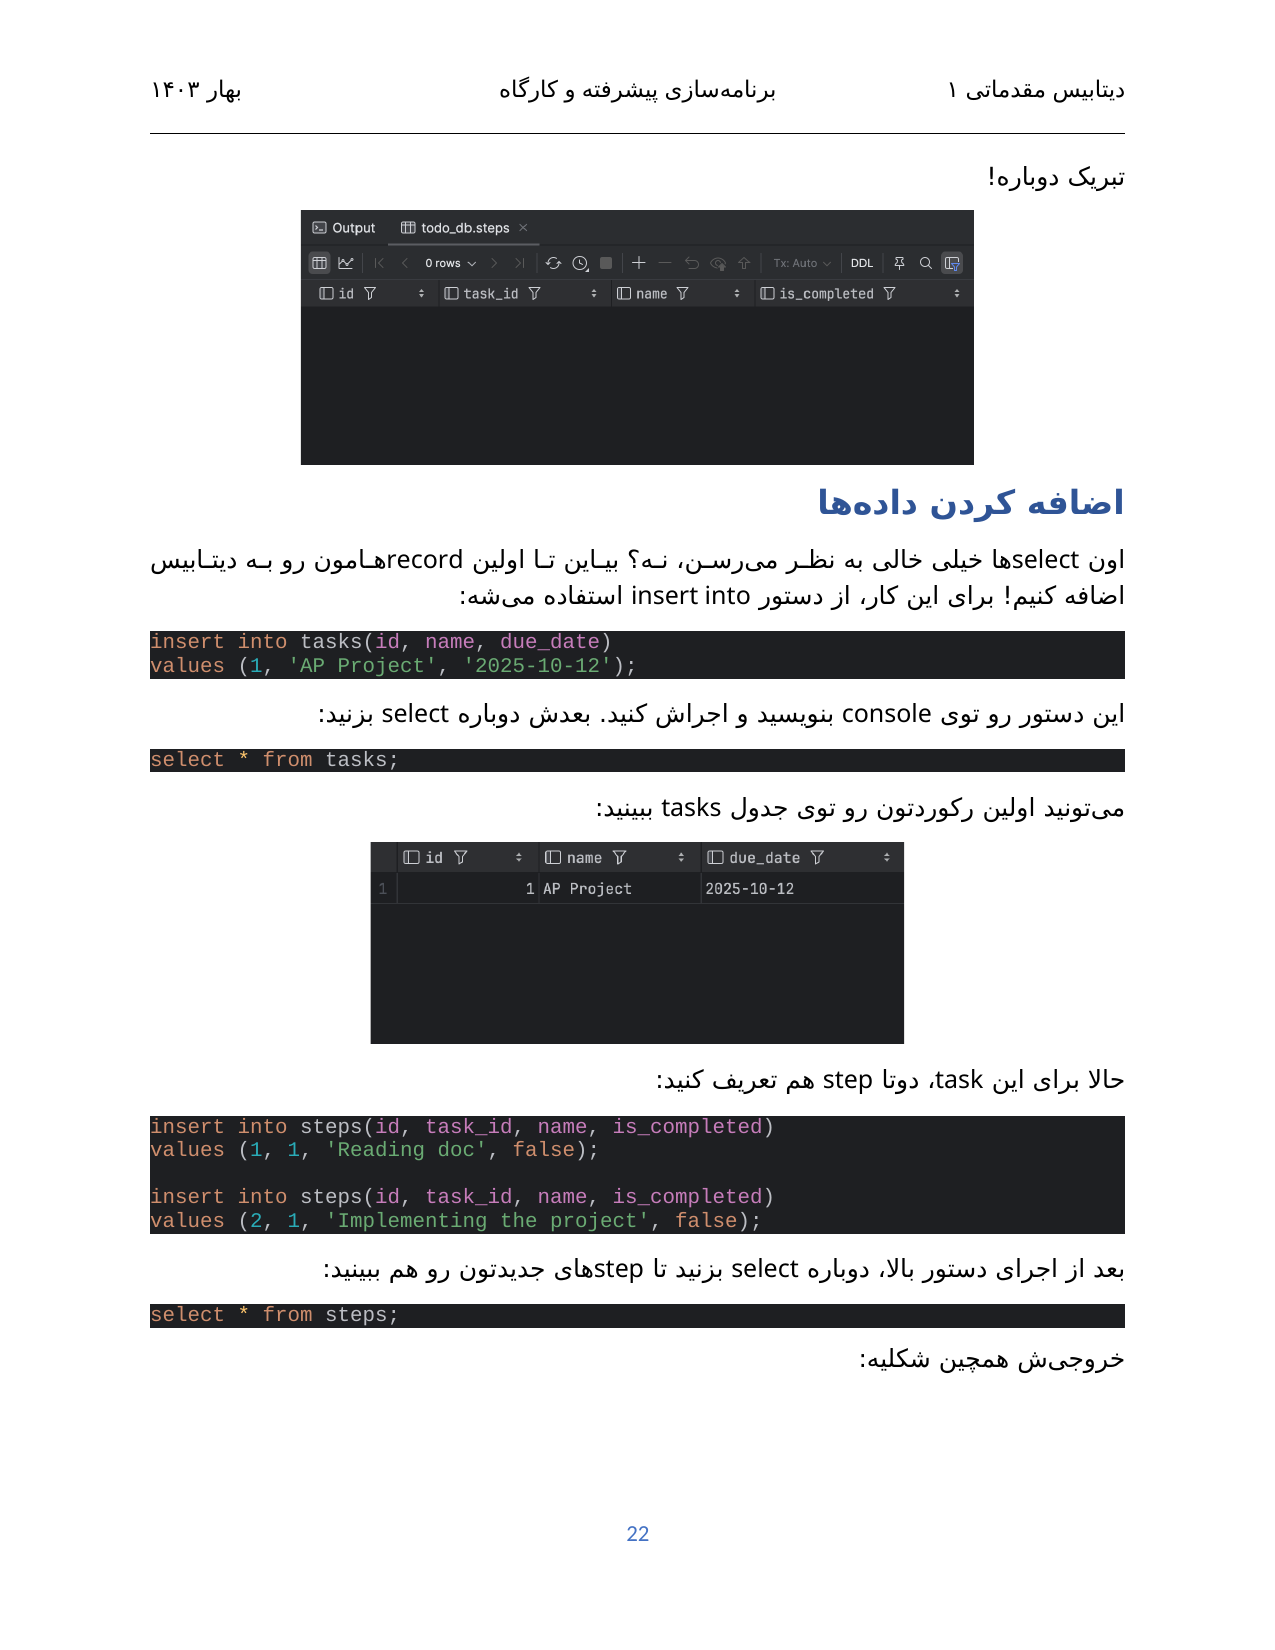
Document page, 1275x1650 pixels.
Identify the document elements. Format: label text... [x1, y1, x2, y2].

picture [300, 210, 974, 465]
text insert into steps(id, task_id, name, is_completed) values (1, 1, 'Reading doc', false); insert into steps(id, task_id, name, is_completed) values (2, 1, 'Implementing the project', false); [150, 1116, 1125, 1234]
text select * from steps; [150, 1304, 1125, 1328]
text insert into tasks(id, name, due_date) values (1, 'AP Project', '2025-10-12'); [150, 631, 1125, 679]
text تبریک دوباره! [150, 162, 1125, 191]
text اضافه کردن داده‌ها [150, 483, 1125, 522]
text خروجی‌ش همچین شکلیه: [150, 1344, 1125, 1373]
text حالا برای این task، دوتا step هم تعریف کنید: [150, 1062, 1125, 1096]
text بعد از اجرای دستور بالا، دوباره select بزنید تا stepهای جدیدتون رو هم ببینید: [150, 1251, 1125, 1284]
text اون selectها خیلی خالی به نظر می‌رسن، نه؟ بیاین تا اولین recordهامون رو به دیتابیس اضافه کنیم! برای این کار، از دستور insert into استفاده می‌شه: [150, 542, 1125, 612]
text select * from tasks; [150, 749, 1125, 772]
text این دستور رو توی console بنویسید و اجراش کنید. بعدش دوباره select بزنید: [150, 695, 1125, 729]
text می‌تونید اولین رکوردتون رو توی جدول tasks ببینید: [150, 789, 1125, 823]
picture [370, 842, 905, 1044]
